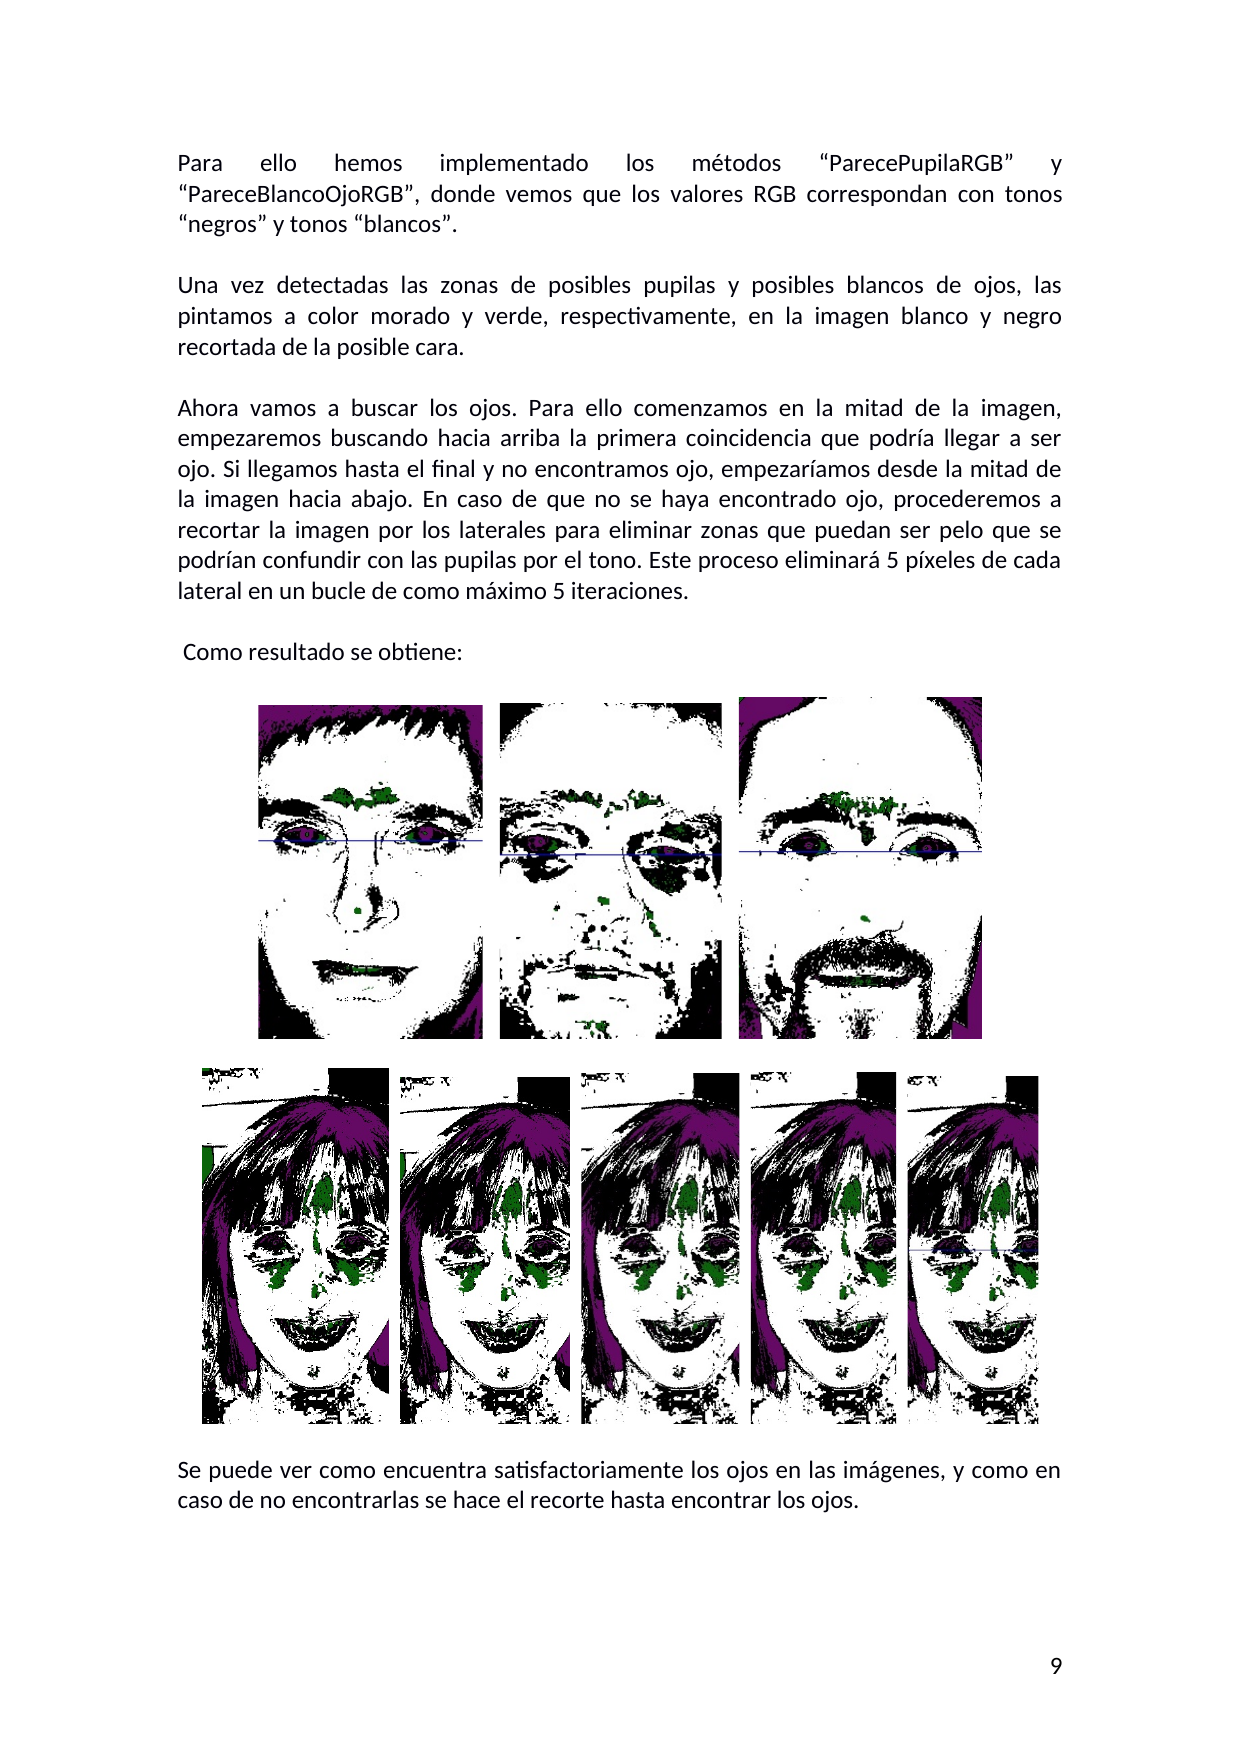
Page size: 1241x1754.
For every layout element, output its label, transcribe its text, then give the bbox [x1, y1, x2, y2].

picture [400, 1077, 570, 1424]
picture [258, 705, 483, 1039]
picture [581, 1073, 740, 1424]
picture [499, 703, 722, 1039]
text Para ello hemos implementado los métodos “ParecePupilaRGB” y “PareceBlancoOjoRGB”, donde vemos que los valores RGB correspondan con tonos “negros” y tonos “blancos”. [177, 148, 1063, 239]
picture [750, 1072, 897, 1424]
picture [202, 1068, 389, 1424]
text Ahora vamos a buscar los ojos. Para ello comenzamos en la mitad de la imagen, empezaremos buscando hacia arriba la primera coincidencia que podría llegar a ser ojo. Si llegamos hasta el final y no encontramos ojo, empezaríamos desde la mitad de la imagen hacia abajo. En caso de que no se haya encontrado ojo, procederemos a recortar la imagen por los laterales para eliminar zonas que puedan ser pelo que se podrían confundir con las pupilas por el tono. Este proceso eliminará 5 píxeles de cada lateral en un bucle de como máximo 5 iteraciones. [177, 392, 1063, 605]
picture [907, 1076, 1039, 1424]
picture [738, 697, 982, 1039]
text Una vez detectadas las zonas de posibles pupilas y posibles blancos de ojos, las pintamos a color morado y verde, respectivamente, en la imagen blanco y negro recortada de la posible cara. [177, 270, 1063, 361]
text Se puede ver como encuentra satisfactoriamente los ojos en las imágenes, y como en caso de no encontrarlas se hace el recorte hasta encontrar los ojos. [177, 1454, 1063, 1515]
text Como resultado se obtiene: [177, 636, 1063, 666]
